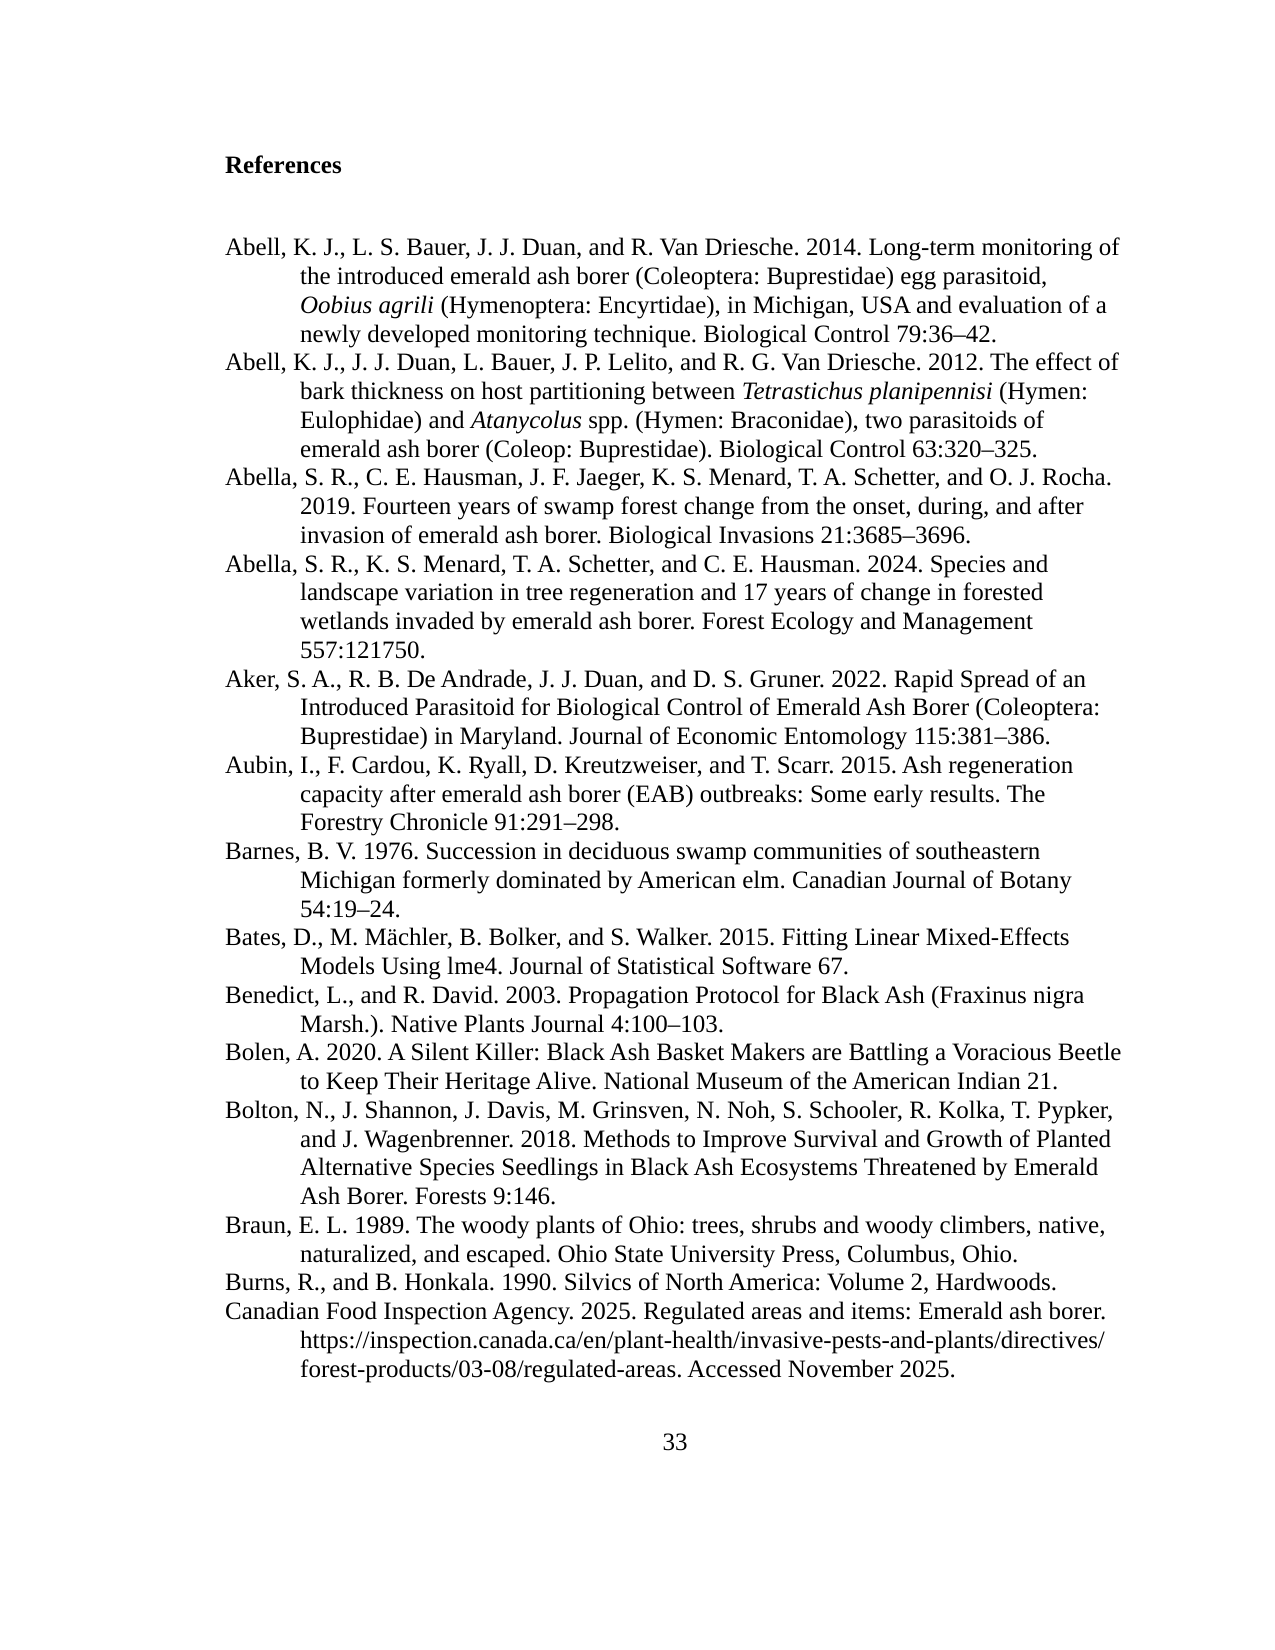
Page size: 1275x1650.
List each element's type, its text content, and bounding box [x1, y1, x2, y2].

text Bates, D., M. Mächler, B. Bolker, and S. Walker. 2015. Fitting Linear Mixed-Effects Models Using lme4. Journal of Statistical Software 67. [225, 922, 1125, 980]
text Aubin, I., F. Cardou, K. Ryall, D. Kreutzweiser, and T. Scarr. 2015. Ash regeneration capacity after emerald ash borer (EAB) outbreaks: Some early results. The Forestry Chronicle 91:291–298. [225, 750, 1125, 836]
text Bolen, A. 2020. A Silent Killer: Black Ash Basket Makers are Battling a Voracious Beetle to Keep Their Heritage Alive. National Museum of the American Indian 21. [225, 1037, 1125, 1095]
text Barnes, B. V. 1976. Succession in deciduous swamp communities of southeastern Michigan formerly dominated by American elm. Canadian Journal of Botany 54:19–24. [225, 836, 1125, 922]
text Abella, S. R., C. E. Hausman, J. F. Jaeger, K. S. Menard, T. A. Schetter, and O. J. Rocha. 2019. Fourteen years of swamp forest change from the onset, during, and after invasion of emerald ash borer. Biological Invasions 21:3685–3696. [225, 462, 1125, 549]
text Bolton, N., J. Shannon, J. Davis, M. Grinsven, N. Noh, S. Schooler, R. Kolka, T. Pypker, and J. Wagenbrenner. 2018. Methods to Improve Survival and Growth of Planted Alternative Species Seedlings in Black Ash Ecosystems Threatened by Emerald Ash Borer. Forests 9:146. [225, 1095, 1125, 1210]
text Burns, R., and B. Honkala. 1990. Silvics of North America: Volume 2, Hardwoods. [225, 1267, 1125, 1296]
subtitle References [225, 150, 1125, 179]
text Abell, K. J., L. S. Bauer, J. J. Duan, and R. Van Driesche. 2014. Long-term monitoring of the introduced emerald ash borer (Coleoptera: Buprestidae) egg parasitoid, Oobius agrili (Hymenoptera: Encyrtidae), in Michigan, USA and evaluation of a newly developed monitoring technique. Biological Control 79:36–42. [225, 232, 1125, 347]
text Braun, E. L. 1989. The woody plants of Ohio: trees, shrubs and woody climbers, native, naturalized, and escaped. Ohio State University Press, Columbus, Ohio. [225, 1210, 1125, 1267]
text Abell, K. J., J. J. Duan, L. Bauer, J. P. Lelito, and R. G. Van Driesche. 2012. The effect of bark thickness on host partitioning between Tetrastichus planipennisi (Hymen: Eulophidae) and Atanycolus spp. (Hymen: Braconidae), two parasitoids of emerald ash borer (Coleop: Buprestidae). Biological Control 63:320–325. [225, 347, 1125, 462]
text Benedict, L., and R. David. 2003. Propagation Protocol for Black Ash (Fraxinus nigra Marsh.). Native Plants Journal 4:100–103. [225, 980, 1125, 1037]
text Aker, S. A., R. B. De Andrade, J. J. Duan, and D. S. Gruner. 2022. Rapid Spread of an Introduced Parasitoid for Biological Control of Emerald Ash Borer (Coleoptera: Buprestidae) in Maryland. Journal of Economic Entomology 115:381–386. [225, 664, 1125, 750]
text Canadian Food Inspection Agency. 2025. Regulated areas and items: Emerald ash borer. https://inspection.canada.ca/en/plant-health/invasive-pests-and-plants/directives/forest-products/03-08/regulated-areas. Accessed November 2025. [225, 1296, 1125, 1382]
text Abella, S. R., K. S. Menard, T. A. Schetter, and C. E. Hausman. 2024. Species and landscape variation in tree regeneration and 17 years of change in forested wetlands invaded by emerald ash borer. Forest Ecology and Management 557:121750. [225, 549, 1125, 664]
